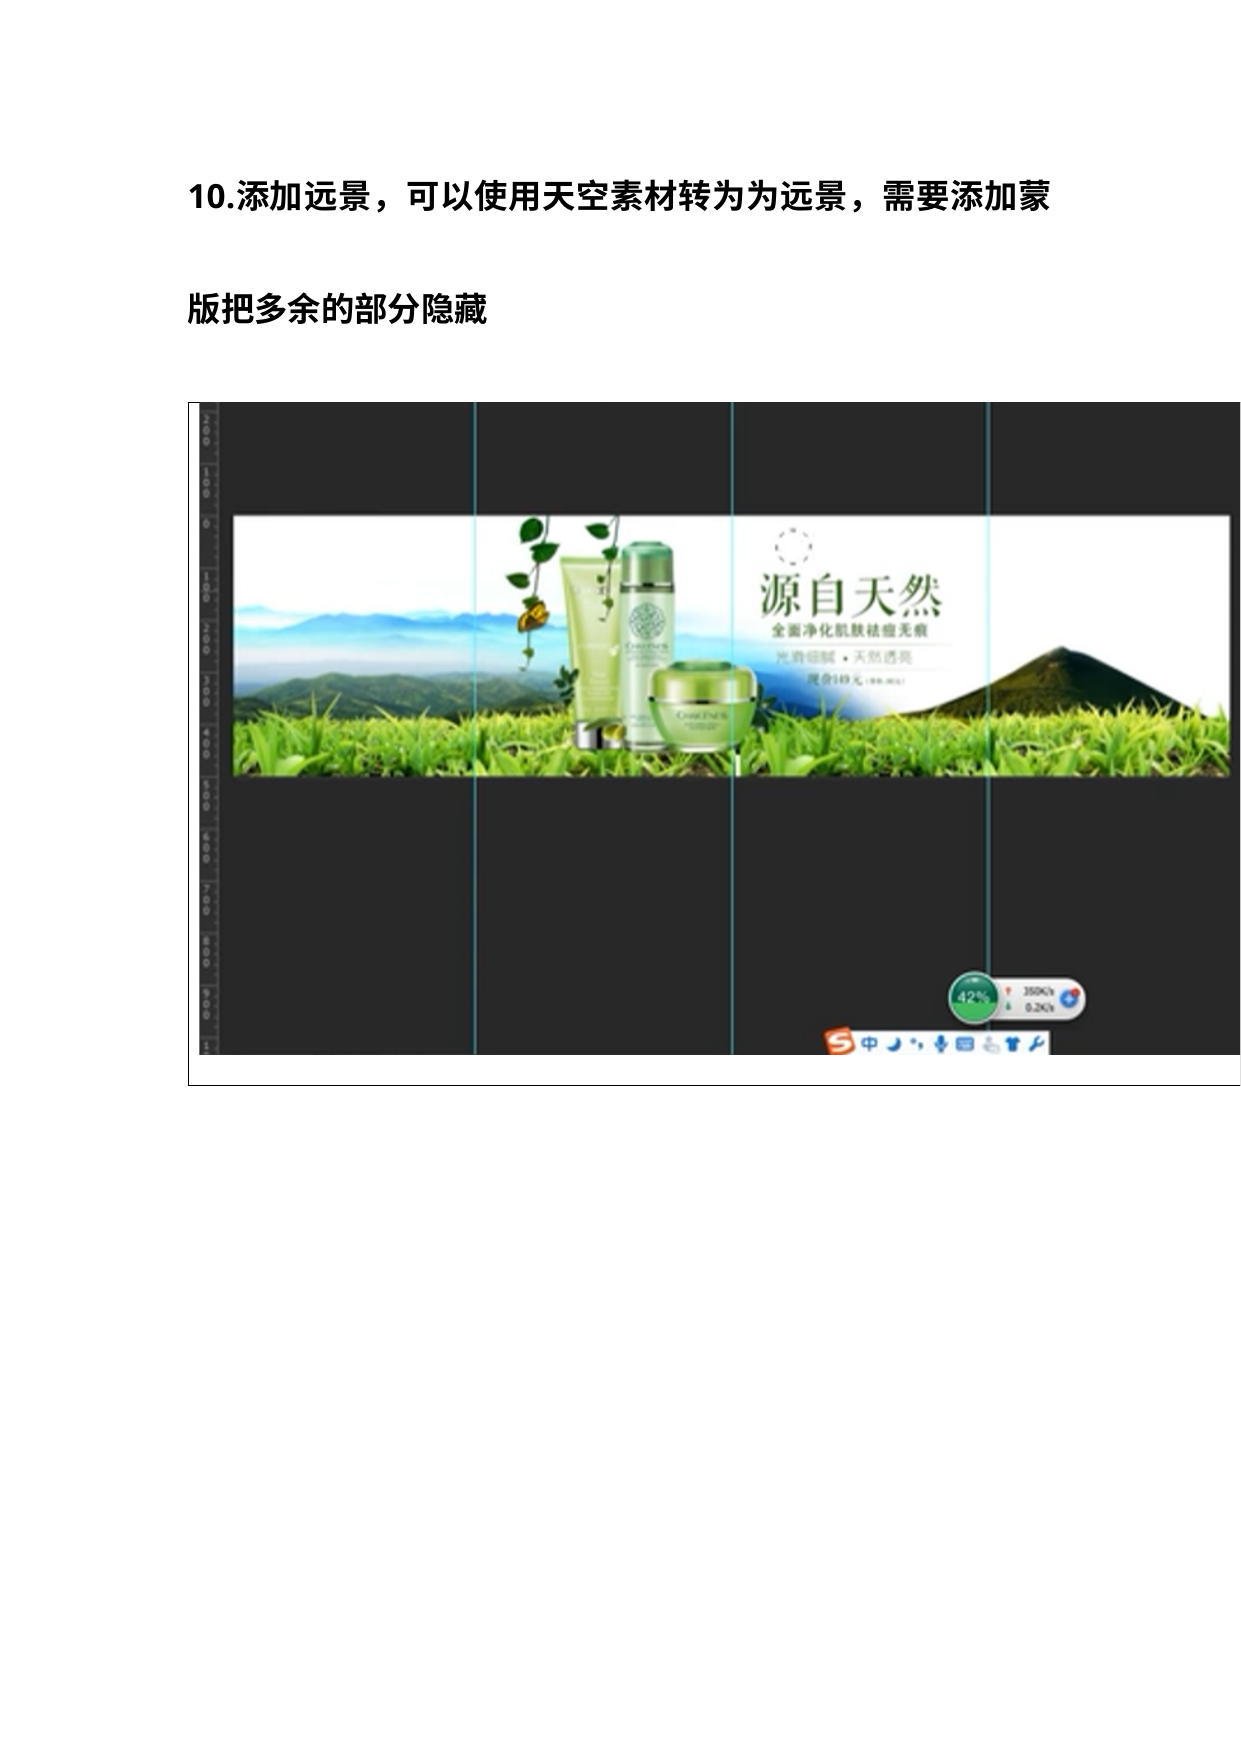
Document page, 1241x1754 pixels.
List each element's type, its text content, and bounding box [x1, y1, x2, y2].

table_header [189, 403, 1240, 1085]
picture [199, 402, 1241, 1055]
subtitle 10.添加远景，可以使用天空素材转为为远景，需要添加蒙版把多余的部分隐藏 [187, 162, 1053, 339]
